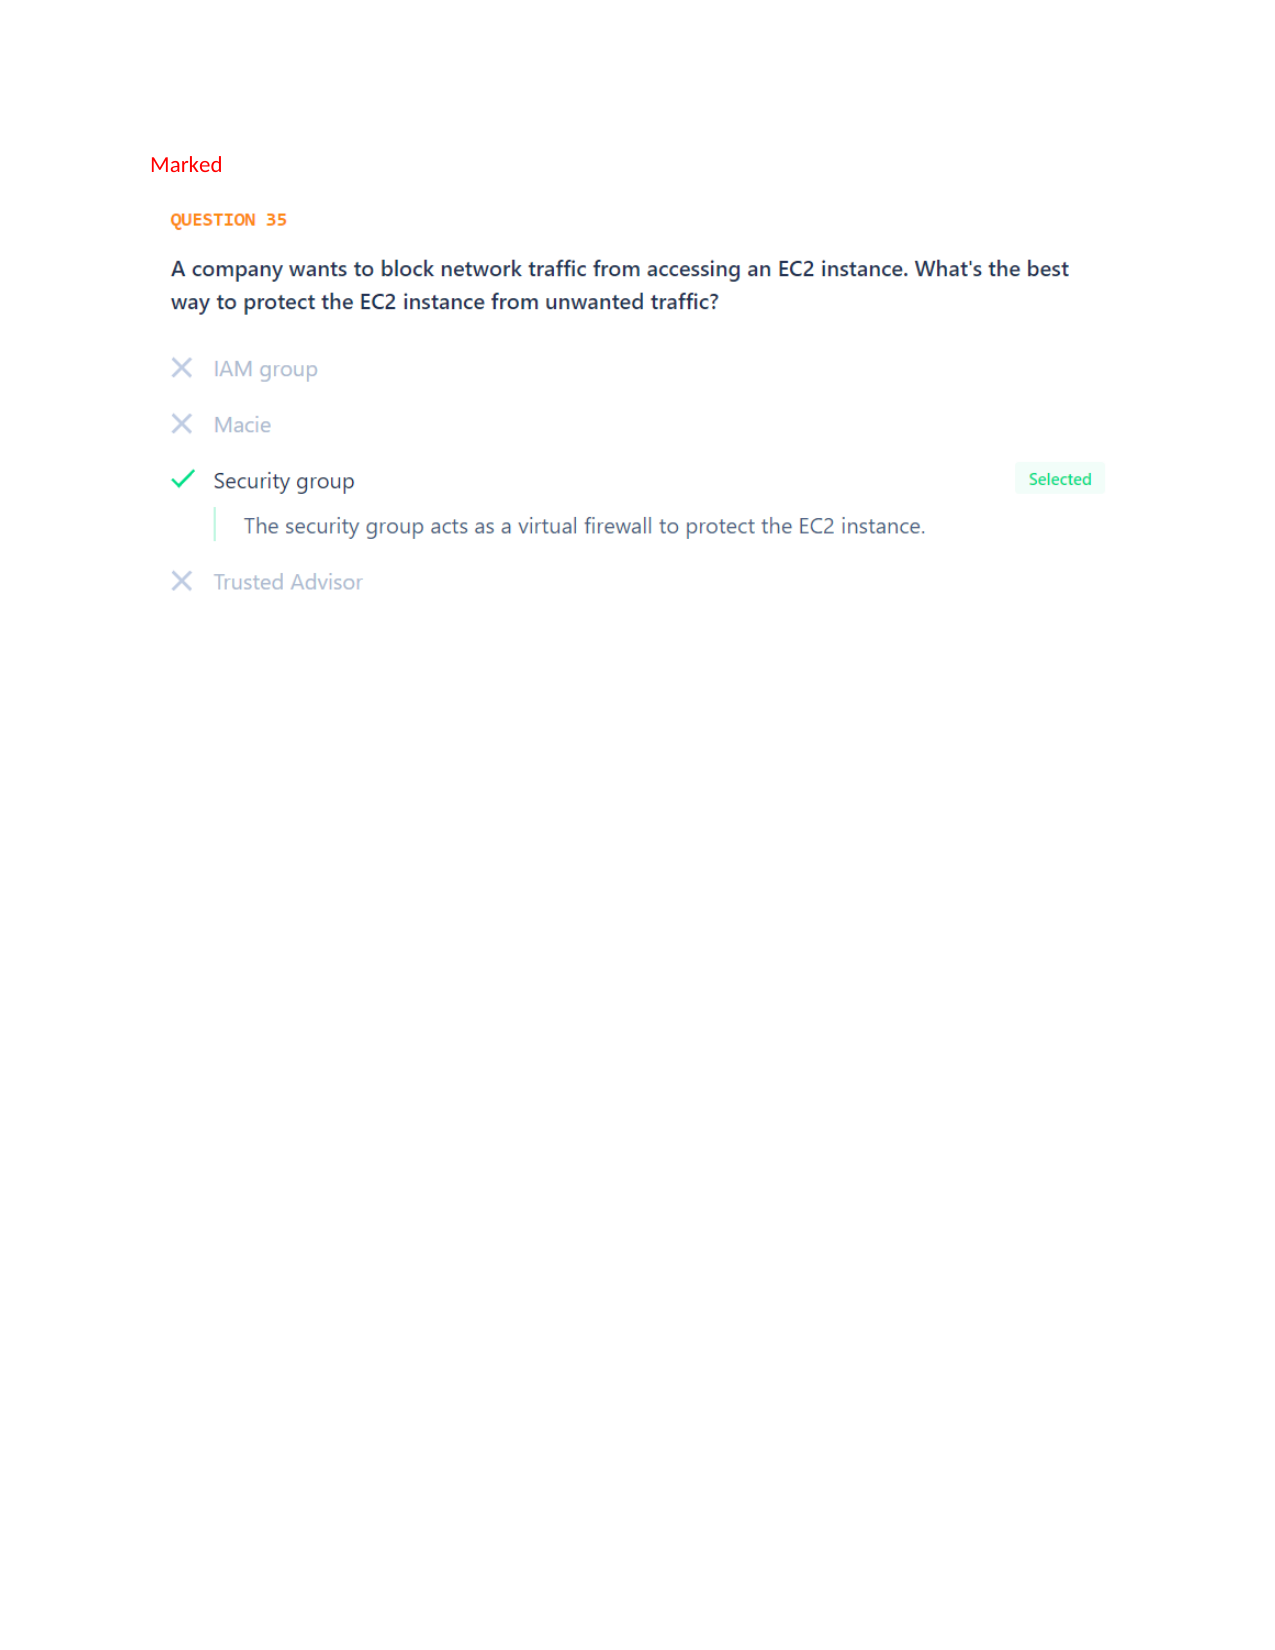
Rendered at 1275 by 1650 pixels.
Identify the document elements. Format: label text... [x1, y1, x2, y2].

picture [150, 196, 1125, 639]
text Marked [150, 150, 1125, 178]
